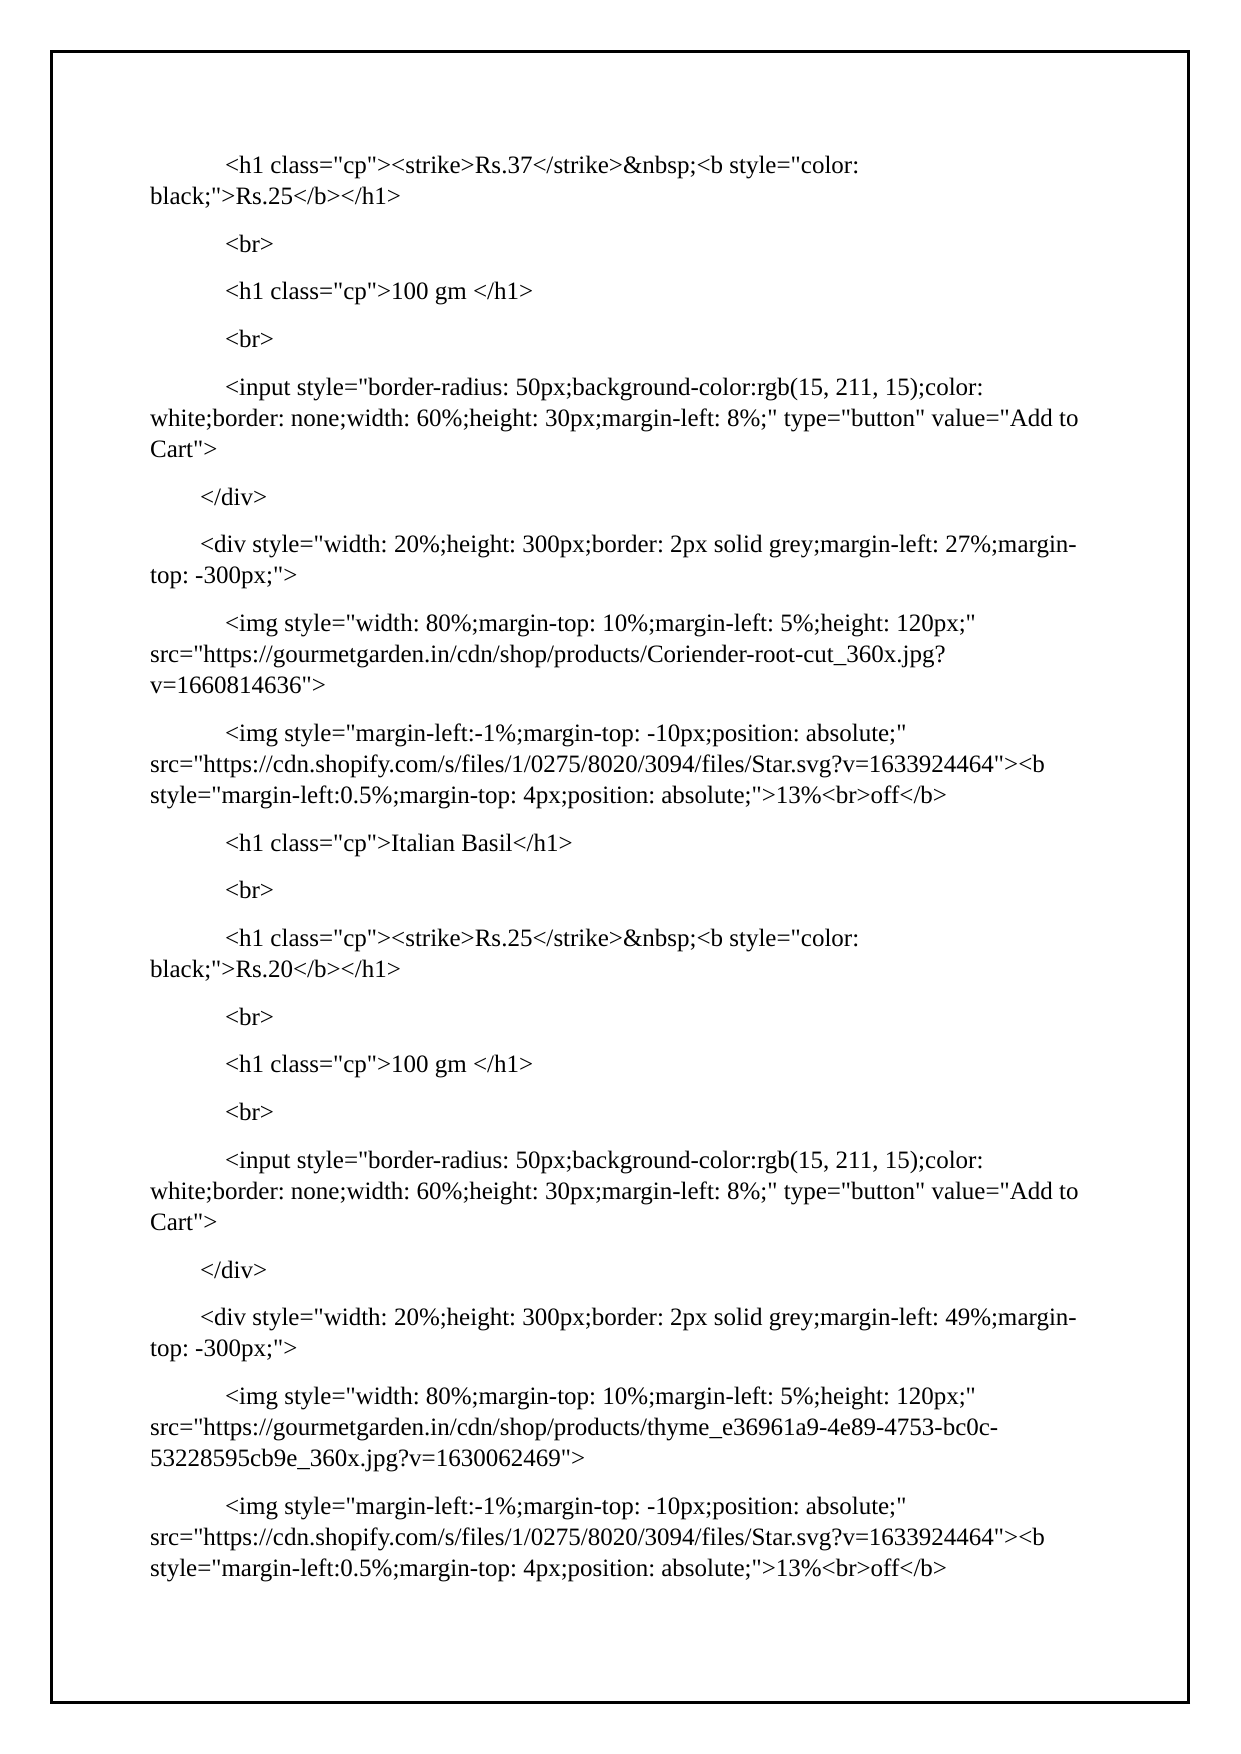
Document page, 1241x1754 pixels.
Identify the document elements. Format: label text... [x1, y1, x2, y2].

text <img style="margin-left:-1%;margin-top: -10px;position: absolute;" src="https://cdn.shopify.com/s/files/1/0275/8020/3094/files/Star.svg?v=1633924464"><b style="margin-left:0.5%;margin-top: 4px;position: absolute;">13%<br>off</b> [150, 718, 1090, 809]
text <div style="width: 20%;height: 300px;border: 2px solid grey;margin-left: 49%;margin-top: -300px;"> [150, 1302, 1090, 1362]
text <div style="width: 20%;height: 300px;border: 2px solid grey;margin-left: 27%;margin-top: -300px;"> [150, 529, 1090, 589]
text <h1 class="cp">Italian Basil</h1> [150, 828, 1090, 856]
text <h1 class="cp">100 gm </h1> [150, 1049, 1090, 1078]
text </div> [150, 1255, 1090, 1283]
text <br> [150, 1097, 1090, 1126]
text <h1 class="cp"><strike>Rs.25</strike>&nbsp;<b style="color: black;">Rs.20</b></h1> [150, 923, 1090, 983]
text <img style="width: 80%;margin-top: 10%;margin-left: 5%;height: 120px;" src="https://gourmetgarden.in/cdn/shop/products/Coriender-root-cut_360x.jpg?v=1660814636"> [150, 608, 1090, 699]
text <img style="width: 80%;margin-top: 10%;margin-left: 5%;height: 120px;" src="https://gourmetgarden.in/cdn/shop/products/thyme_e36961a9-4e89-4753-bc0c-53228595cb9e_360x.jpg?v=1630062469"> [150, 1381, 1090, 1472]
text <br> [150, 875, 1090, 904]
text <img style="margin-left:-1%;margin-top: -10px;position: absolute;" src="https://cdn.shopify.com/s/files/1/0275/8020/3094/files/Star.svg?v=1633924464"><b style="margin-left:0.5%;margin-top: 4px;position: absolute;">13%<br>off</b> [150, 1491, 1090, 1582]
text <br> [150, 229, 1090, 257]
text <h1 class="cp"><strike>Rs.37</strike>&nbsp;<b style="color: black;">Rs.25</b></h1> [150, 150, 1090, 210]
text <h1 class="cp">100 gm </h1> [150, 276, 1090, 305]
text <br> [150, 1002, 1090, 1031]
text </div> [150, 482, 1090, 510]
text <br> [150, 324, 1090, 353]
